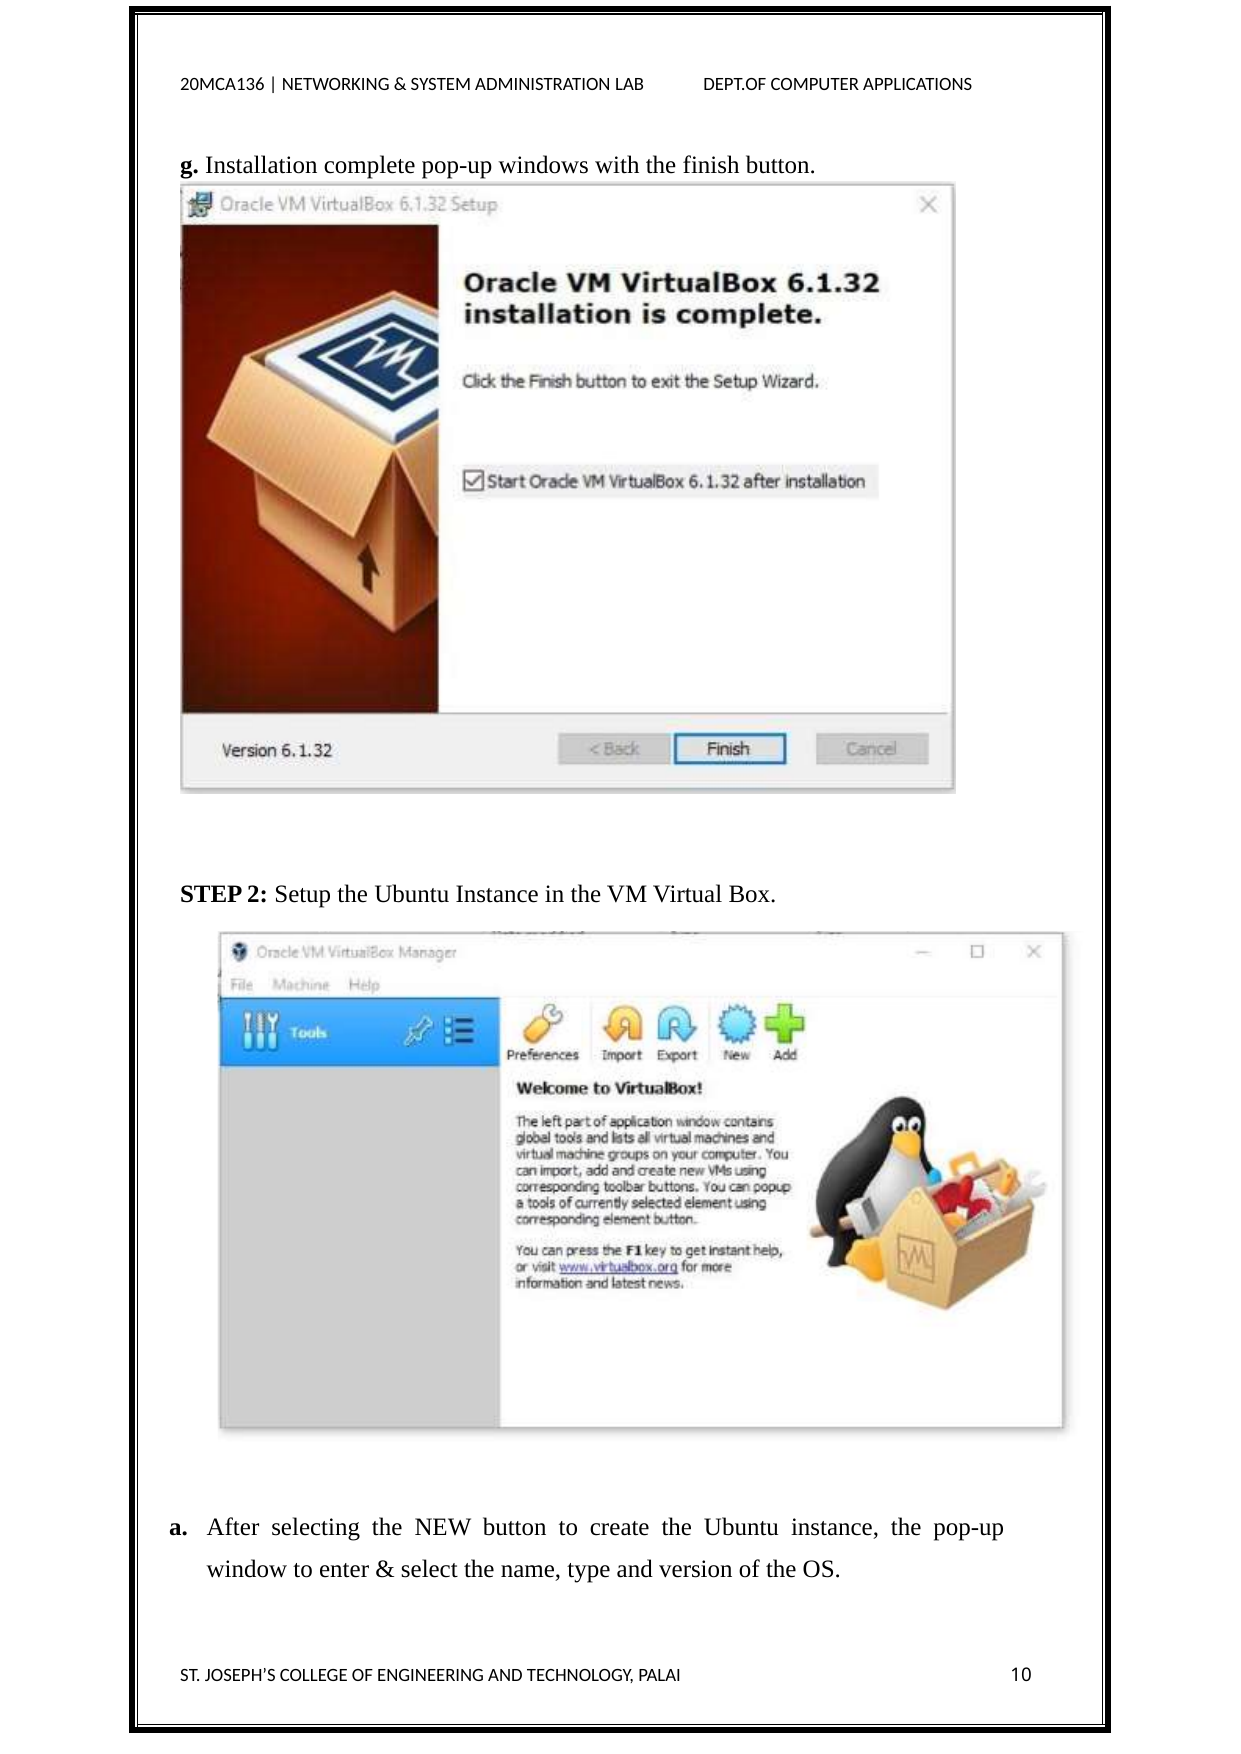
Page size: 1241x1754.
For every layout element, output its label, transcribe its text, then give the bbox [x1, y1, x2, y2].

picture [217, 931, 1084, 1451]
text STEP 2: Setup the Ubuntu Instance in the VM Virtual Box. [180, 879, 1006, 908]
list After selecting the NEW button to create the Ubuntu instance, the pop-up window to enter & select the name, type and version of the OS. [169, 1512, 1006, 1583]
picture [180, 181, 956, 794]
